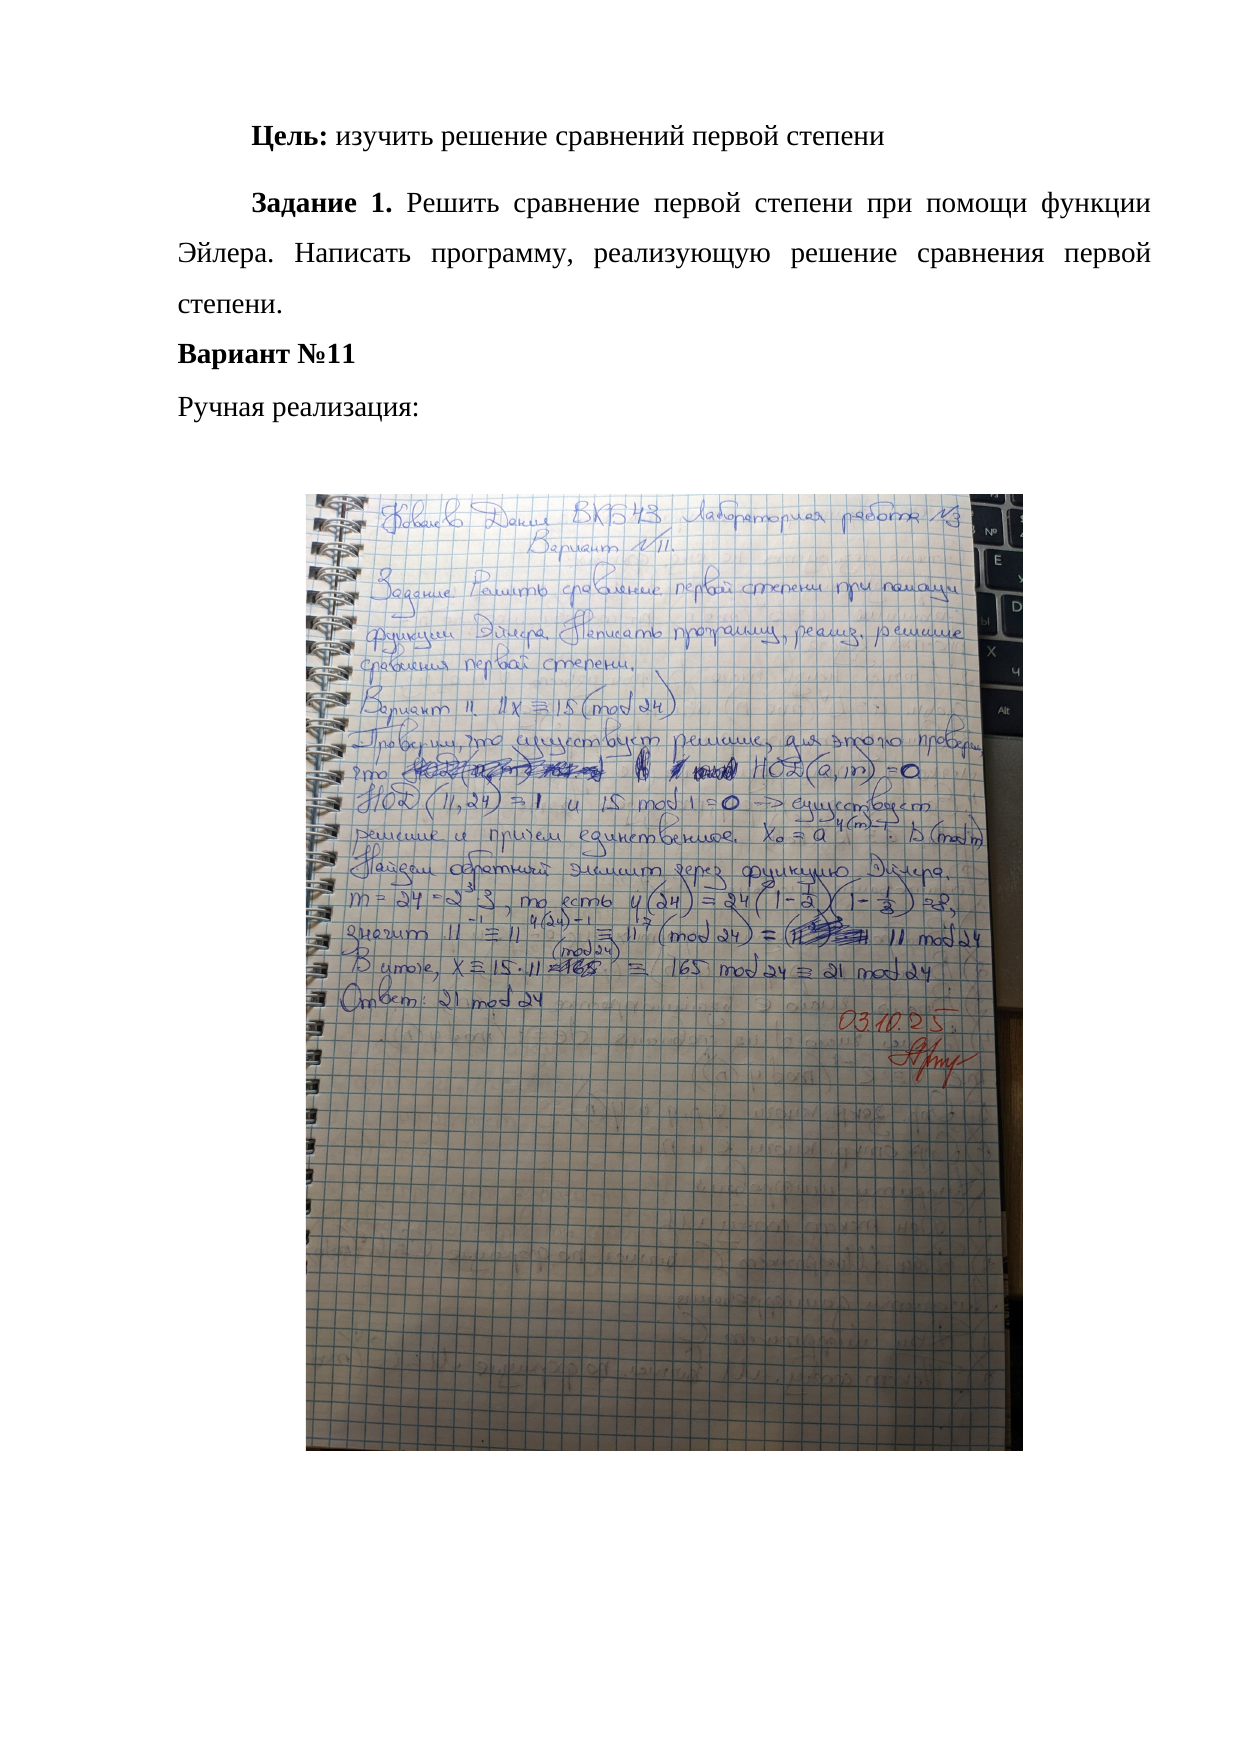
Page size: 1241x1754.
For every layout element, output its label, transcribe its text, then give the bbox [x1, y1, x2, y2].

picture [305, 494, 1023, 1451]
text Вариант №11 [177, 336, 1152, 370]
text Ручная реализация: [177, 389, 1152, 422]
text Цель: изучить решение сравнений первой степени [177, 118, 1152, 152]
text Задание 1. Решить сравнение первой степени при помощи функции Эйлера. Написать программу, реализующую решение сравнения первой степени. [177, 185, 1152, 319]
